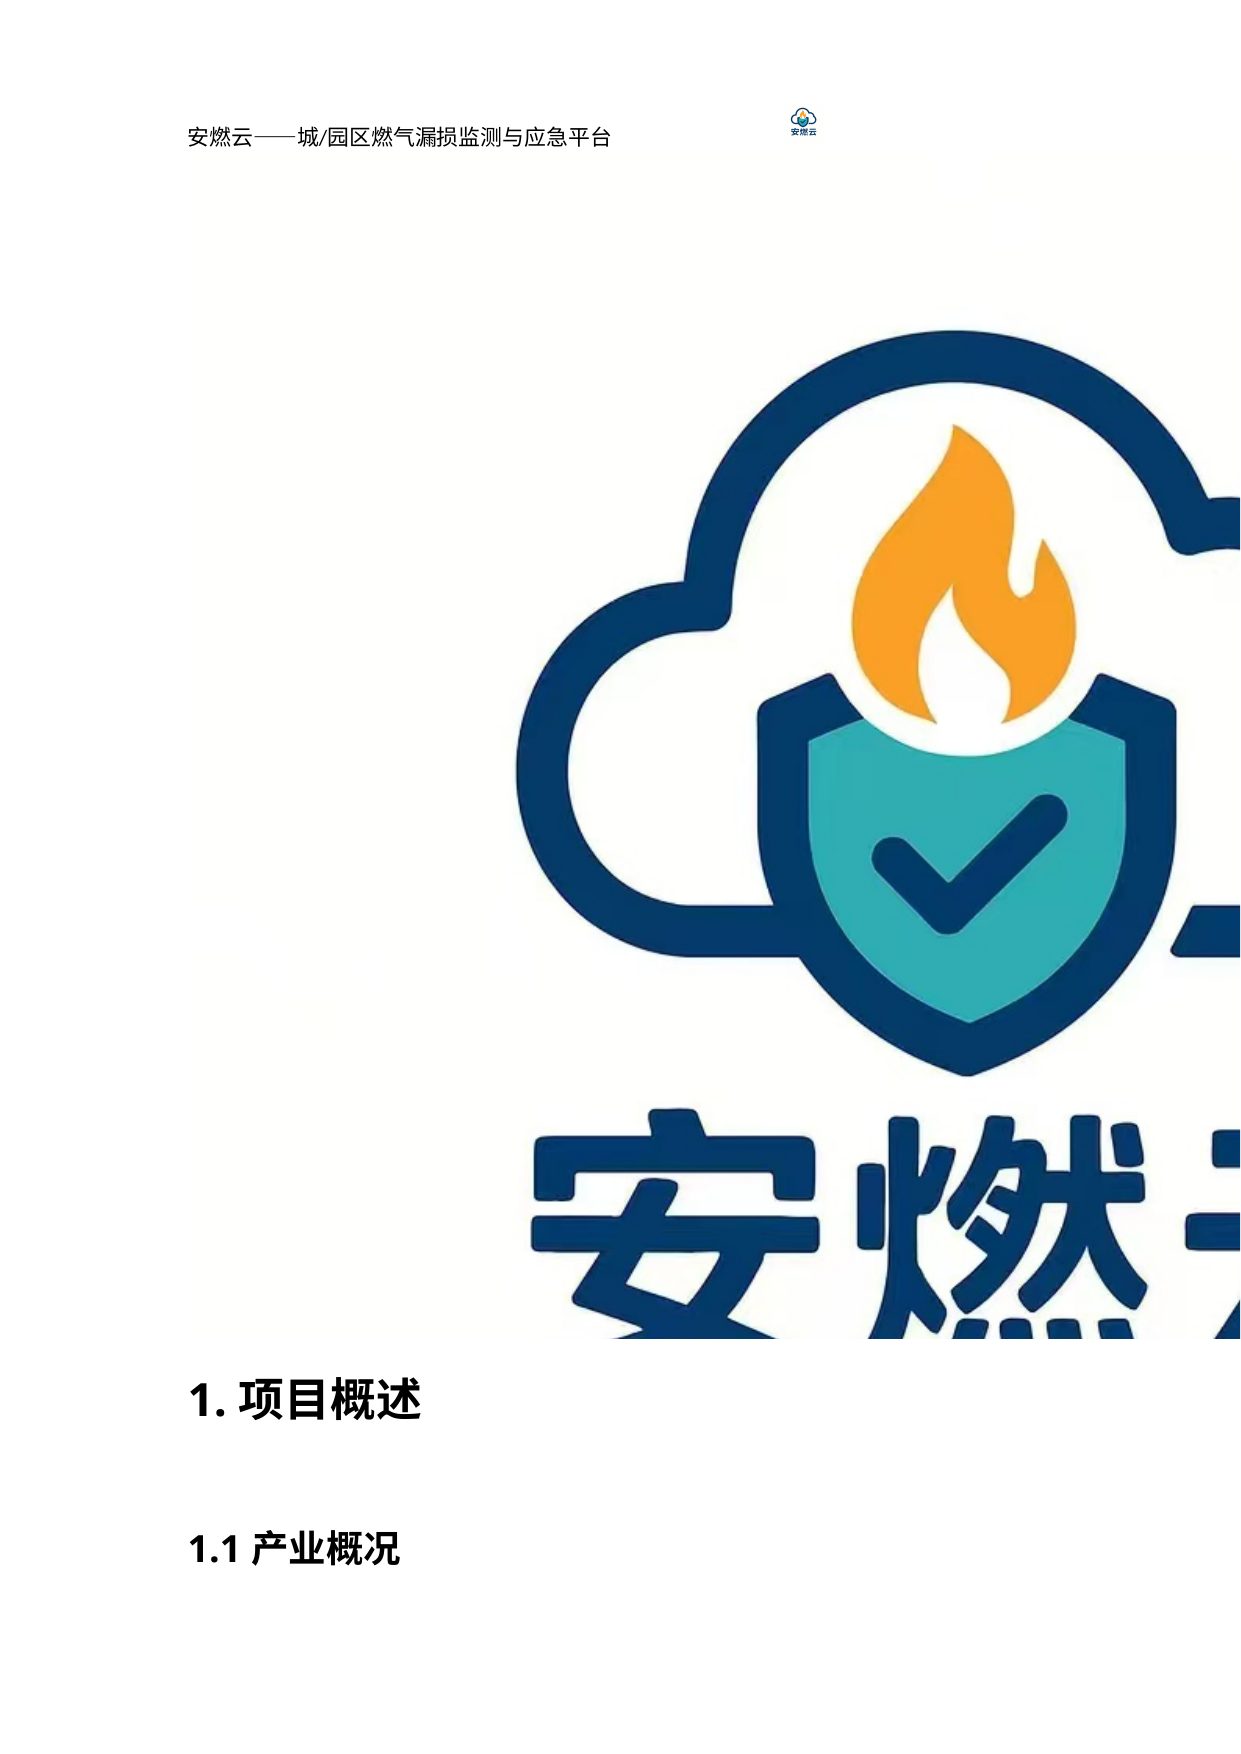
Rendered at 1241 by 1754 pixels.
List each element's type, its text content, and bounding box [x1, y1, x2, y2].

subtitle 1.1 产业概况 [187, 1513, 1053, 1578]
subtitle 项目概述 [187, 1348, 1053, 1446]
picture [782, 103, 825, 145]
picture [187, 151, 1241, 1339]
